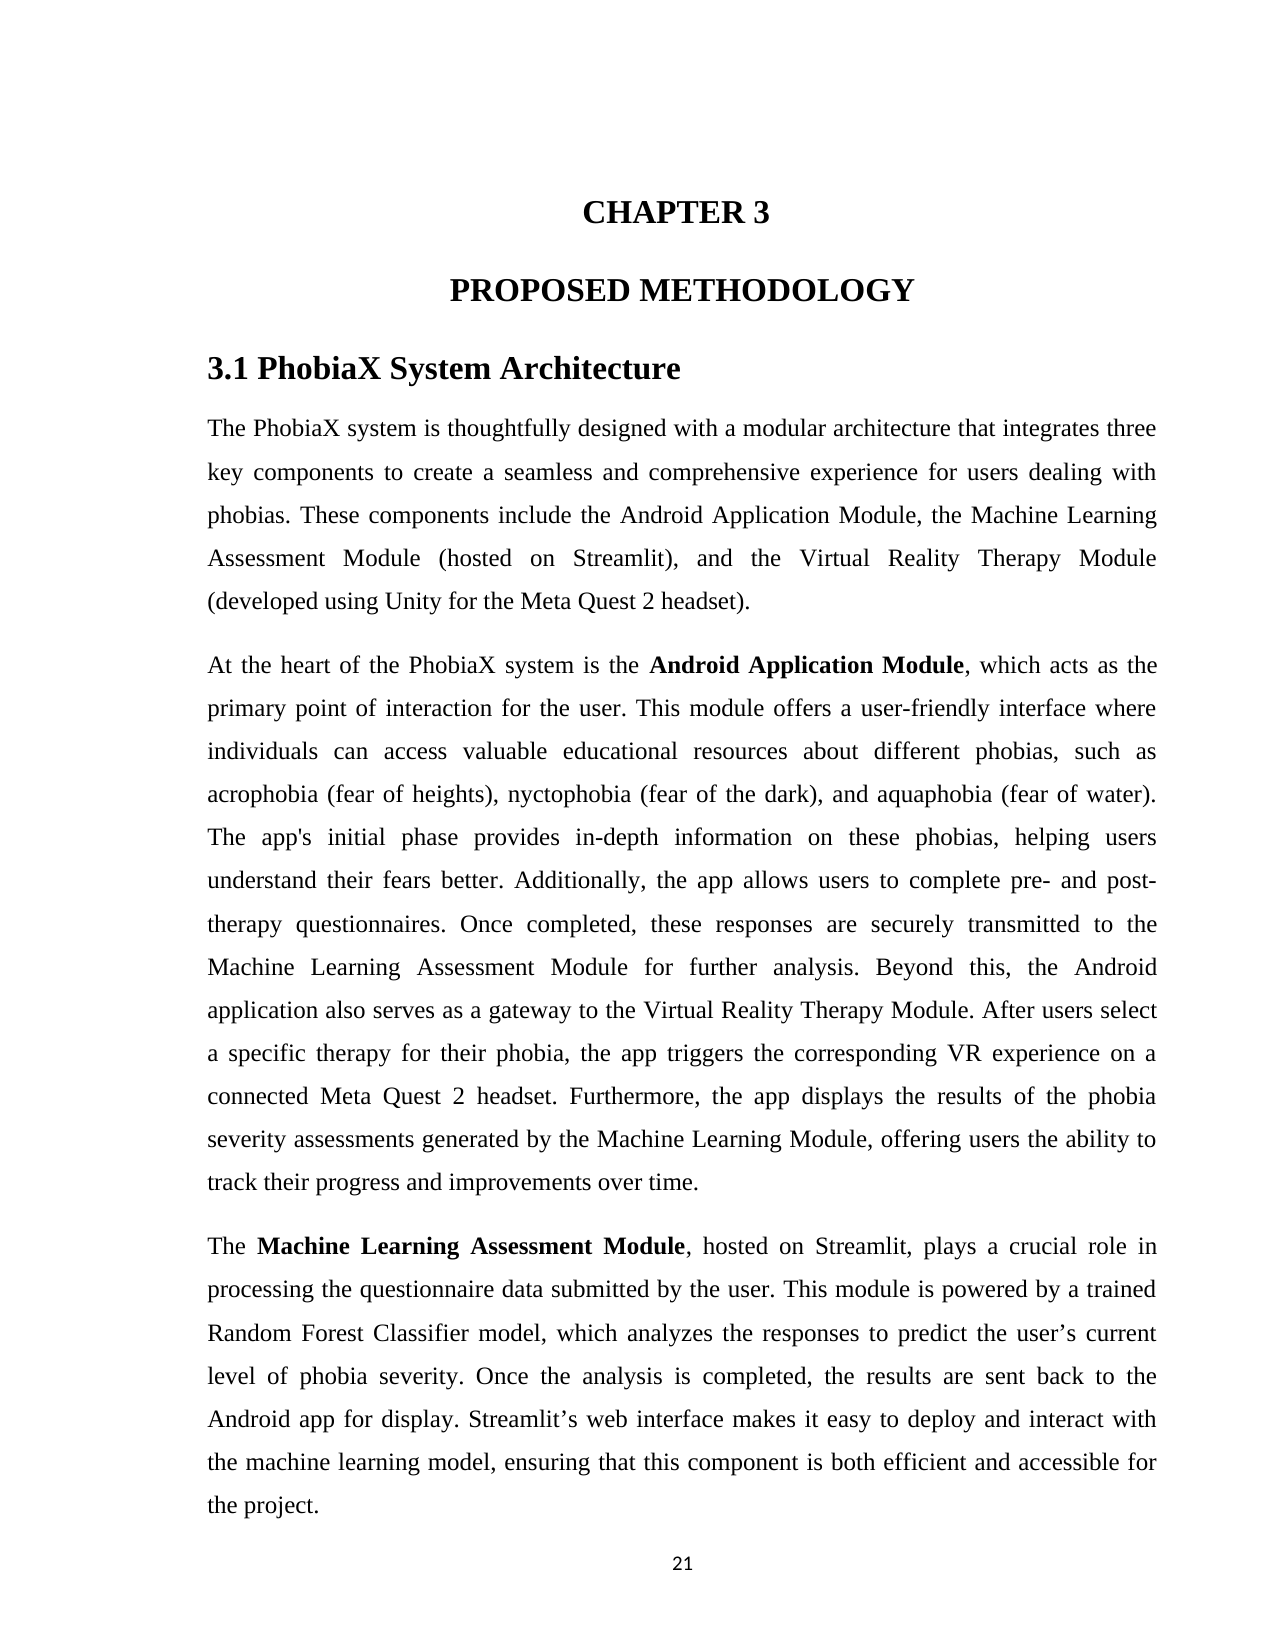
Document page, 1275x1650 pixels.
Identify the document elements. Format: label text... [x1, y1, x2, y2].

text PROPOSED METHODOLOGY [207, 270, 1158, 309]
text CHAPTER 3 [507, 192, 1158, 230]
text The Machine Learning Assessment Module, hosted on Streamlit, plays a crucial role in processing the questionnaire data submitted by the user. This module is powered by a trained Random Forest Classifier model, which analyzes the responses to predict the user’s current level of phobia severity. Once the analysis is completed, the results are sent back to the Android app for display. Streamlit’s web interface makes it easy to deploy and interact with the machine learning model, ensuring that this component is both efficient and accessible for the project. [207, 1231, 1158, 1519]
text At the heart of the PhobiaX system is the Android Application Module, which acts as the primary point of interaction for the user. This module offers a user-friendly interface where individuals can access valuable educational resources about different phobias, such as acrophobia (fear of heights), nyctophobia (fear of the dark), and aquaphobia (fear of water). The app's initial phase provides in-depth information on these phobias, helping users understand their fears better. Additionally, the app allows users to complete pre- and post-therapy questionnaires. Once completed, these responses are securely transmitted to the Machine Learning Assessment Module for further analysis. Beyond this, the Android application also serves as a gateway to the Virtual Reality Therapy Module. After users select a specific therapy for their phobia, the app triggers the corresponding VR experience on a connected Meta Quest 2 headset. Furthermore, the app displays the results of the phobia severity assessments generated by the Machine Learning Module, offering users the ability to track their progress and improvements over time. [207, 650, 1158, 1196]
text 3.1 PhobiaX System Architecture [207, 349, 1158, 387]
text The PhobiaX system is thoughtfully designed with a modular architecture that integrates three key components to create a seamless and comprehensive experience for users dealing with phobias. These components include the Android Application Module, the Machine Learning Assessment Module (hosted on Streamlit), and the Virtual Reality Therapy Module (developed using Unity for the Meta Quest 2 headset). [207, 413, 1158, 615]
